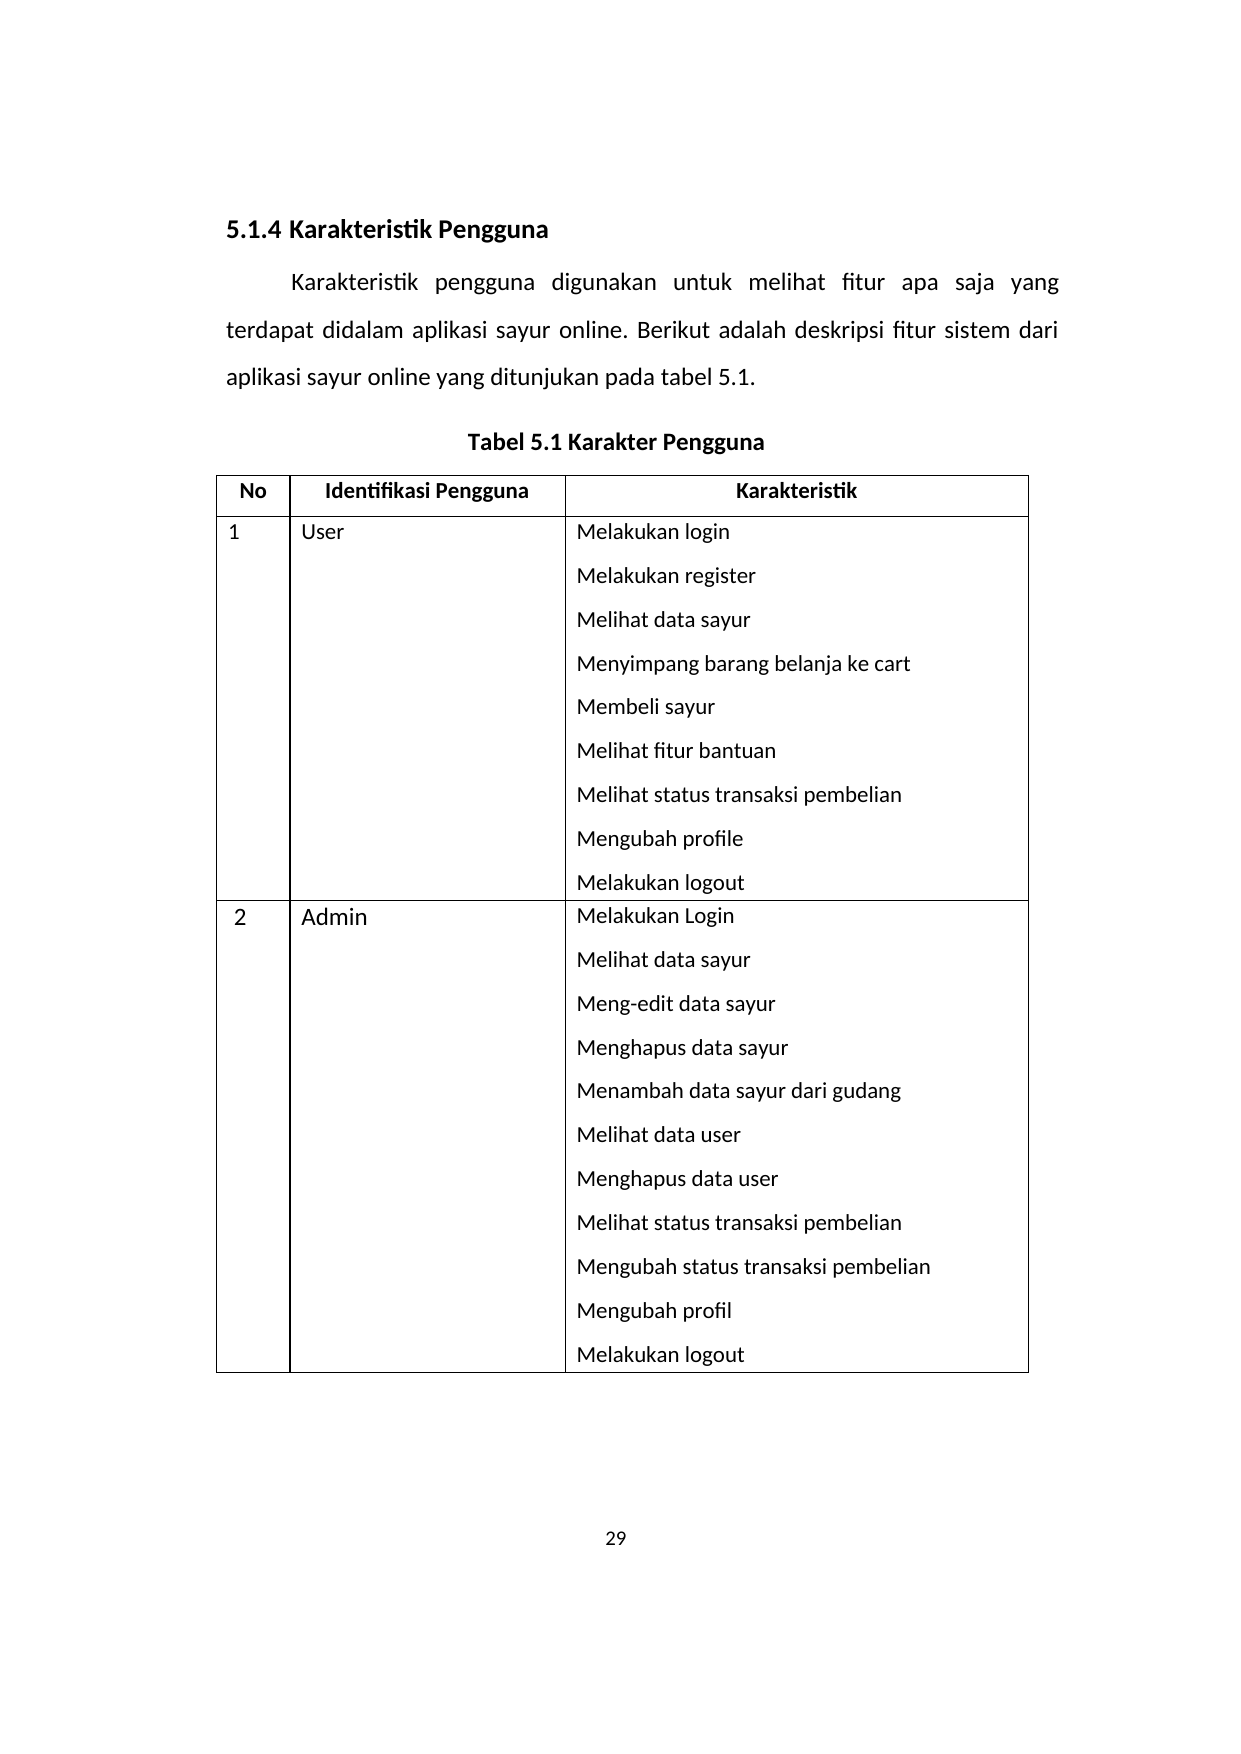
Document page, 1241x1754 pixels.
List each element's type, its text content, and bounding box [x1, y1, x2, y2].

subtitle 5.1.4 Karakteristik Pengguna [226, 212, 1092, 246]
table_cell User [291, 517, 565, 900]
table_cell Admin [291, 901, 565, 1372]
table_cell Melakukan Login Melihat data sayur Meng-edit data sayur Menghapus data sayur Menambah data sayur dari gudang Melihat data user Menghapus data user Melihat status transaksi pembelian Mengubah status transaksi pembelian Mengubah profil Melakukan logout [566, 901, 1028, 1372]
text Tabel 5.1 Karakter Pengguna [141, 426, 1092, 457]
table_cell 1 [217, 517, 289, 900]
table_header No [217, 476, 289, 516]
table_header Karakteristik [566, 476, 1028, 516]
table_cell 2 [217, 901, 289, 1372]
table_header Identifikasi Pengguna [291, 476, 565, 516]
text Karakteristik pengguna digunakan untuk melihat fitur apa saja yang terdapat didalam aplikasi sayur online. Berikut adalah deskripsi fitur sistem dari aplikasi sayur online yang ditunjukan pada tabel 5.1. [226, 267, 1060, 392]
table_cell Melakukan login Melakukan register Melihat data sayur Menyimpang barang belanja ke cart Membeli sayur Melihat fitur bantuan Melihat status transaksi pembelian Mengubah profile Melakukan logout [566, 517, 1028, 900]
